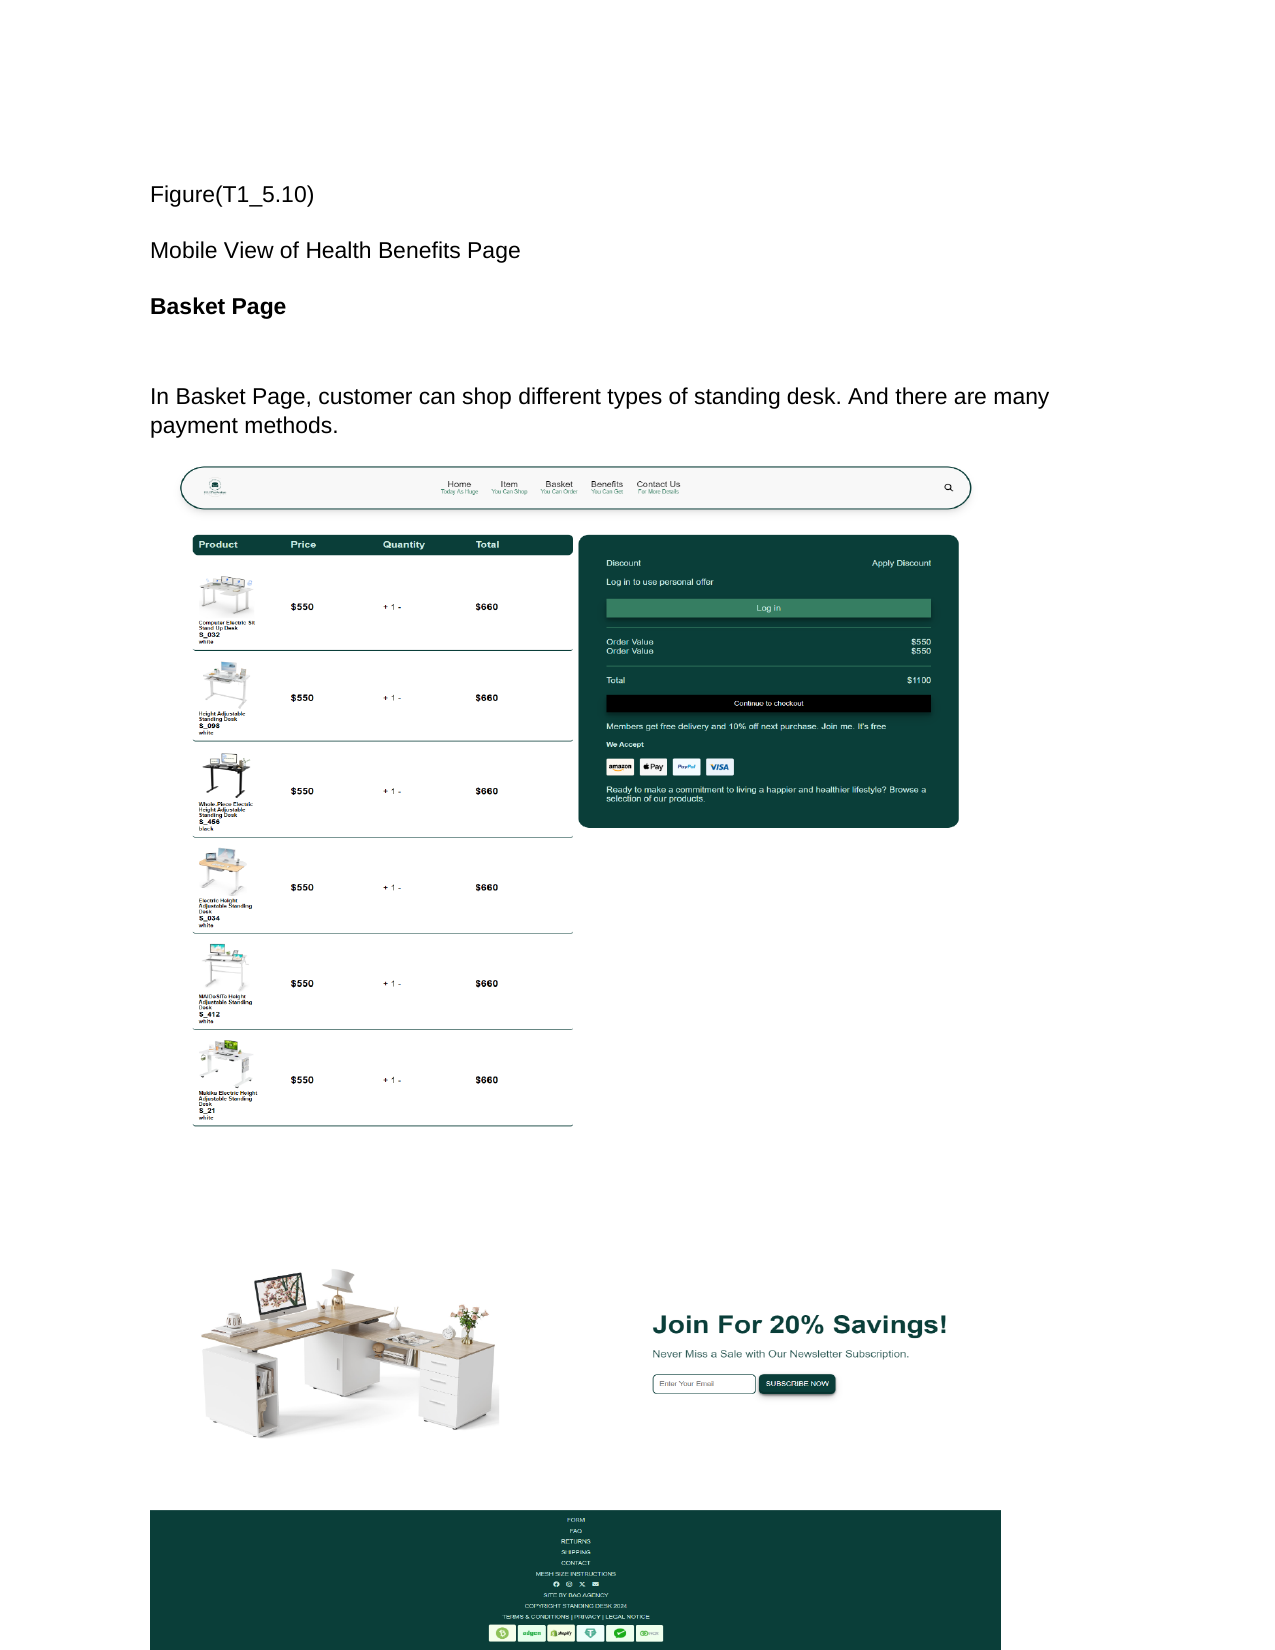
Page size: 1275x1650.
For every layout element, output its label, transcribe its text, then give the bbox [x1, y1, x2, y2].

text Mobile View of Health Benefits Page [150, 237, 1125, 263]
picture [150, 461, 1001, 1650]
text In Basket Page, customer can shop different types of standing desk. And there are many payment methods. [150, 383, 1125, 438]
text Basket Page [150, 293, 1125, 319]
text Figure(T1_5.10) [150, 181, 1125, 207]
